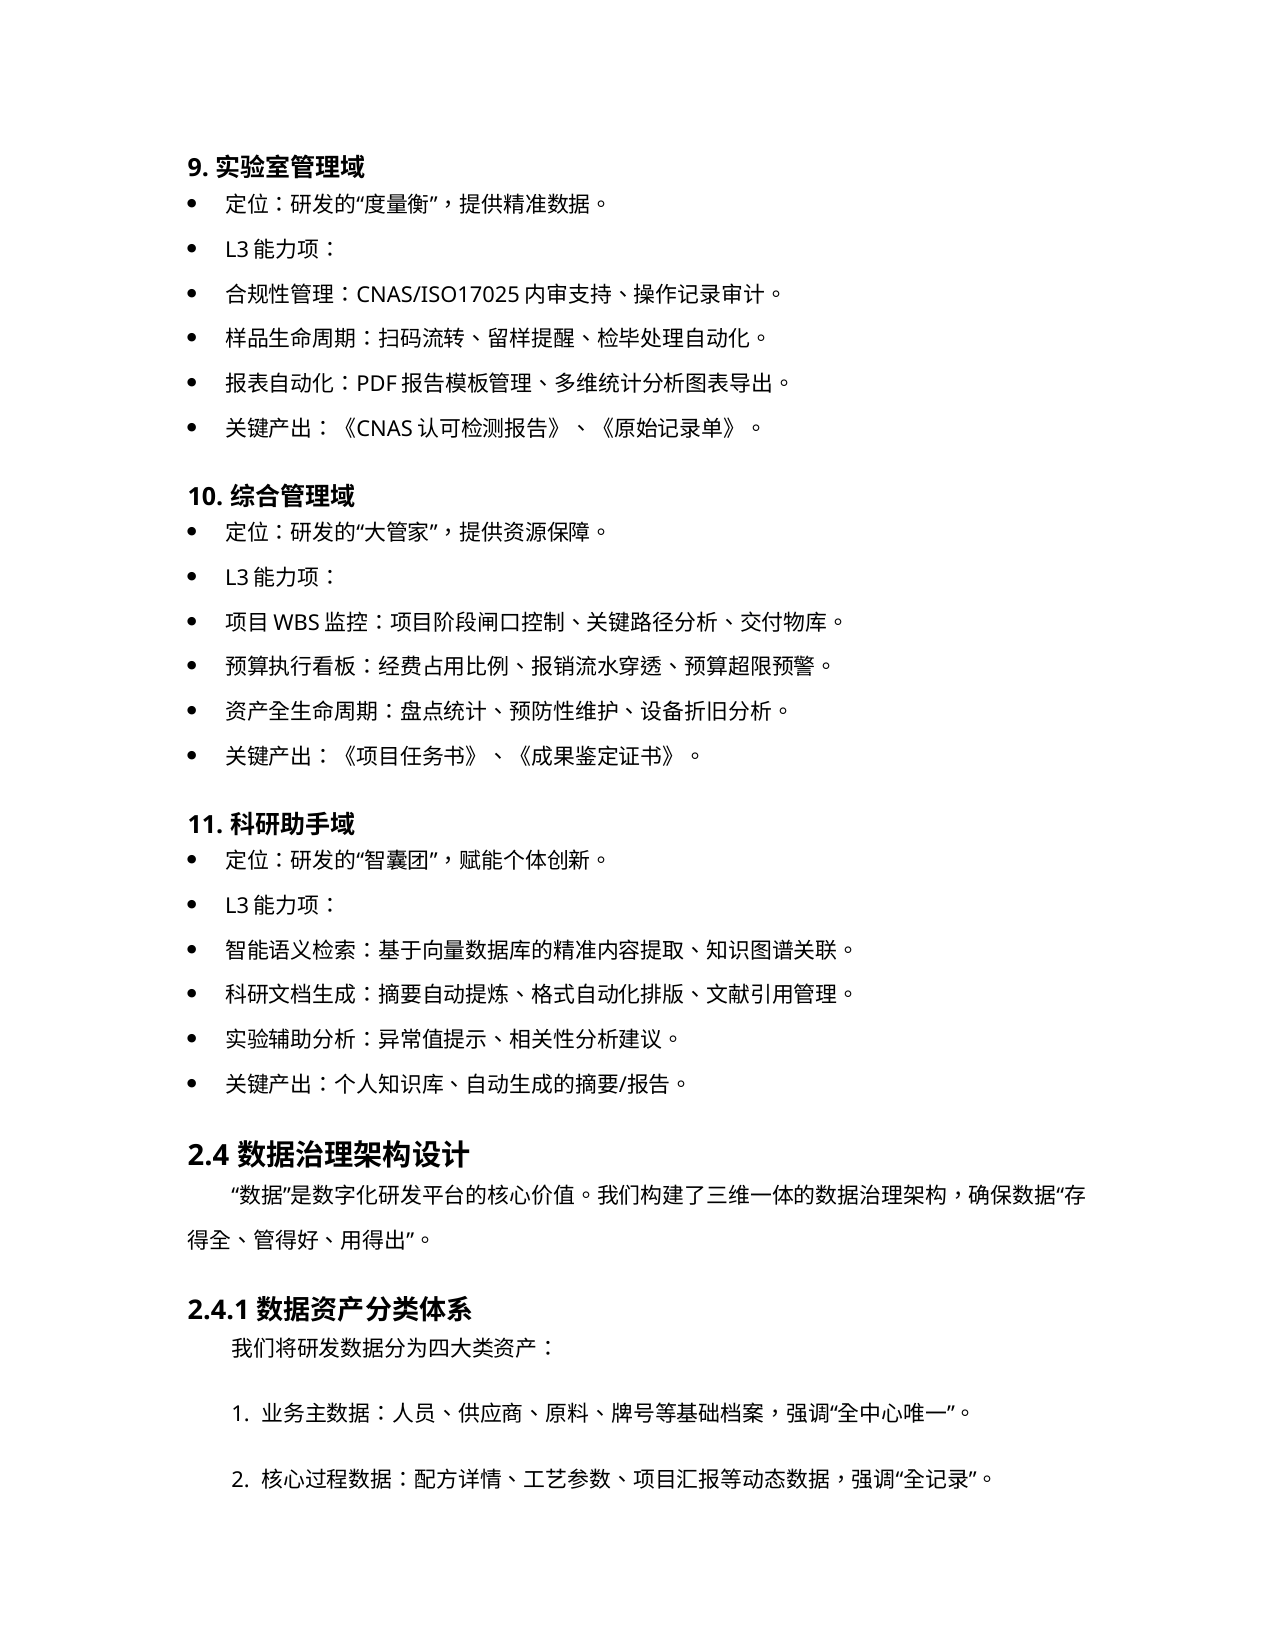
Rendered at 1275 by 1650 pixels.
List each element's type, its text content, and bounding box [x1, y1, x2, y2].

list 实验辅助分析：异常值提示、相关性分析建议。 [187, 1024, 1087, 1054]
list L3能力项： [187, 234, 1087, 264]
subtitle 2.4.1 数据资产分类体系 [187, 1290, 1087, 1327]
list 预算执行看板：经费占用比例、报销流水穿透、预算超限预警。 [187, 651, 1087, 681]
list 科研文档生成：摘要自动提炼、格式自动化排版、文献引用管理。 [187, 979, 1087, 1009]
list 关键产出：《CNAS认可检测报告》、《原始记录单》。 [187, 413, 1087, 442]
list 关键产出：《项目任务书》、《成果鉴定证书》。 [187, 741, 1087, 771]
subtitle 9. 实验室管理域 [187, 150, 1087, 184]
list L3能力项： [187, 562, 1087, 592]
list 定位：研发的“度量衡”，提供精准数据。 [187, 189, 1087, 219]
text “数据”是数字化研发平台的核心价值。我们构建了三维一体的数据治理架构，确保数据“存得全、管得好、用得出”。 [187, 1180, 1087, 1254]
subtitle 10. 综合管理域 [187, 478, 1087, 512]
subtitle 2.4 数据治理架构设计 [187, 1134, 1087, 1174]
list 资产全生命周期：盘点统计、预防性维护、设备折旧分析。 [187, 696, 1087, 726]
text 2. 核心过程数据：配方详情、工艺参数、项目汇报等动态数据，强调“全记录”。 [187, 1464, 1087, 1493]
list 定位：研发的“大管家”，提供资源保障。 [187, 517, 1087, 547]
subtitle 11. 科研助手域 [187, 806, 1087, 840]
list 关键产出：个人知识库、自动生成的摘要/报告。 [187, 1069, 1087, 1099]
list 智能语义检索：基于向量数据库的精准内容提取、知识图谱关联。 [187, 935, 1087, 964]
list 项目WBS监控：项目阶段闸口控制、关键路径分析、交付物库。 [187, 607, 1087, 636]
list L3能力项： [187, 890, 1087, 920]
list 样品生命周期：扫码流转、留样提醒、检毕处理自动化。 [187, 323, 1087, 353]
list 合规性管理：CNAS/ISO17025内审支持、操作记录审计。 [187, 278, 1087, 308]
text 我们将研发数据分为四大类资产： [187, 1333, 1087, 1362]
text 1. 业务主数据：人员、供应商、原料、牌号等基础档案，强调“全中心唯一”。 [187, 1398, 1087, 1428]
list 定位：研发的“智囊团”，赋能个体创新。 [187, 845, 1087, 875]
list 报表自动化：PDF报告模板管理、多维统计分析图表导出。 [187, 368, 1087, 398]
